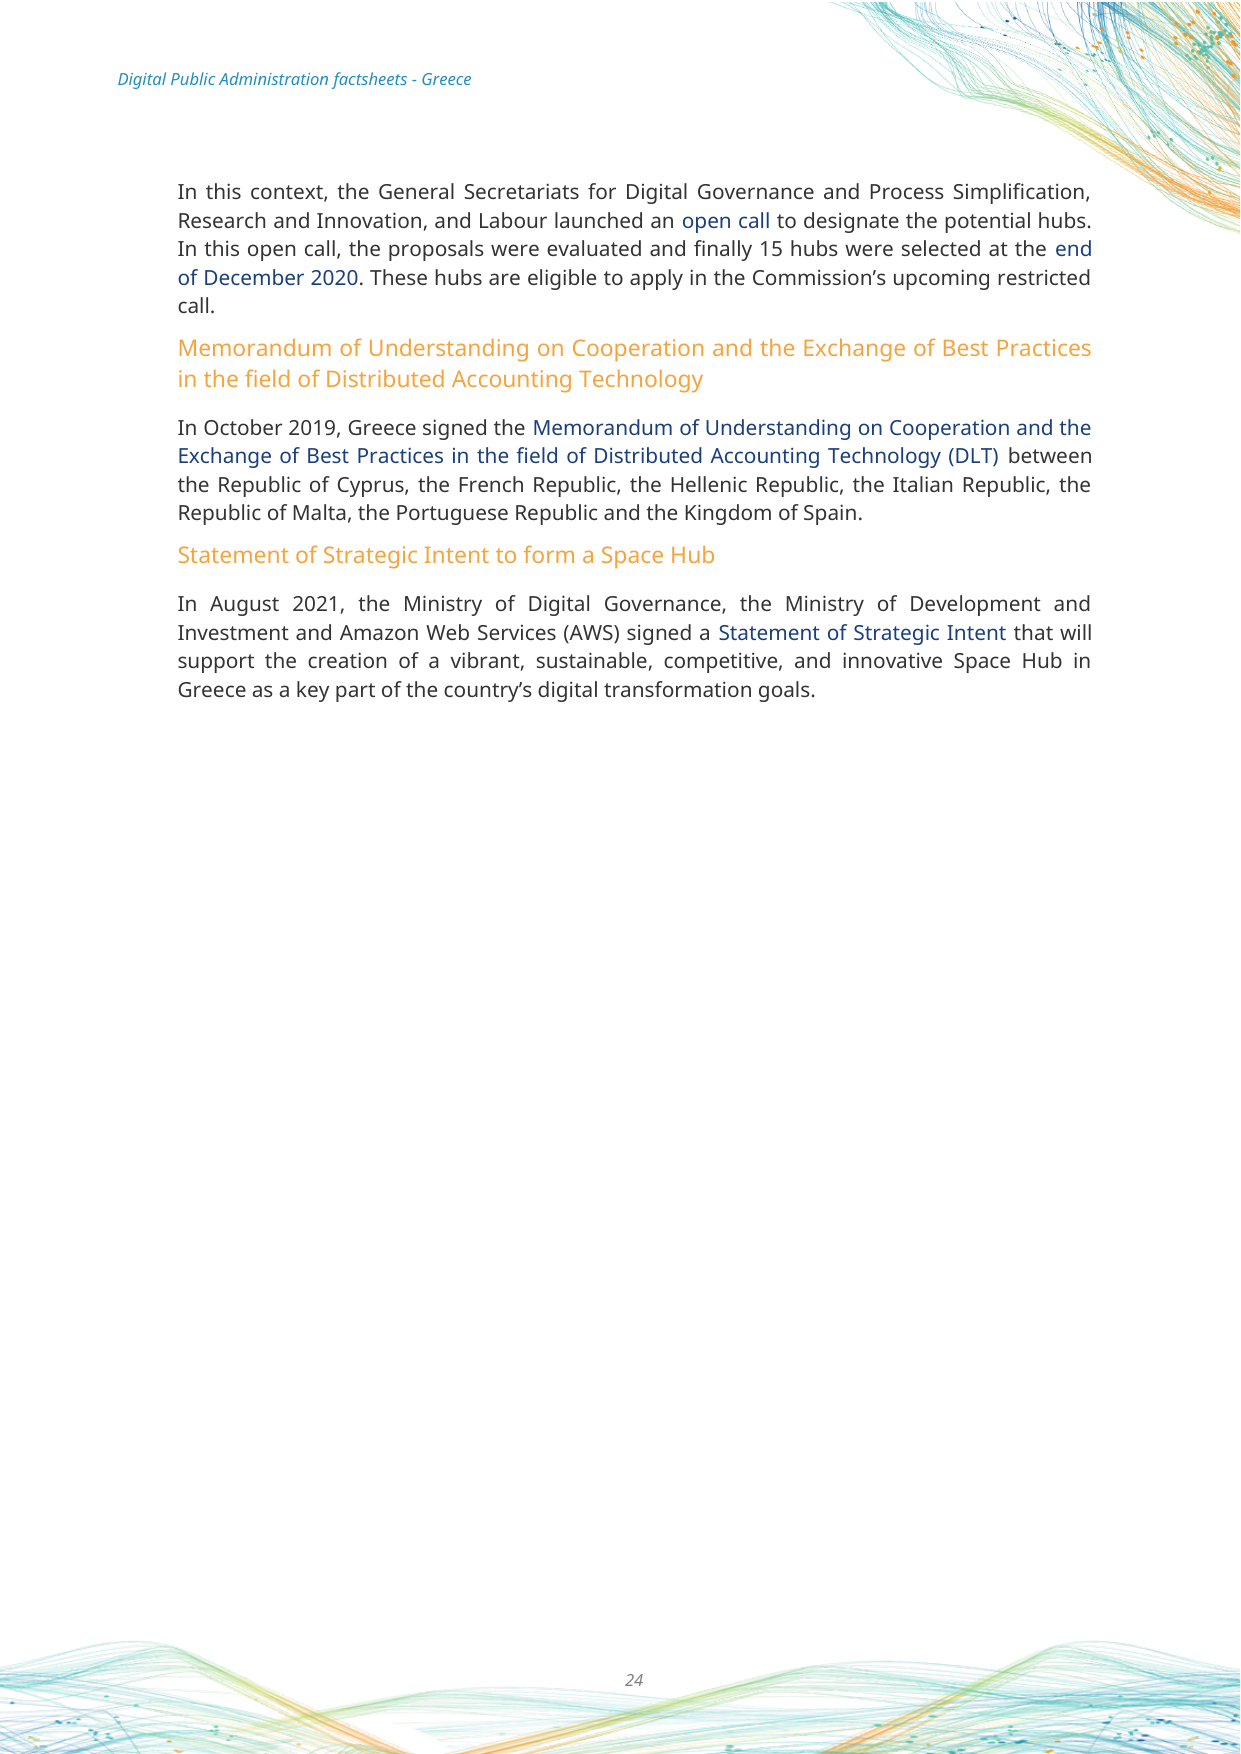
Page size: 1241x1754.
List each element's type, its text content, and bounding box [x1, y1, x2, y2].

text In October 2019, Greece signed the Memorandum of Understanding on Cooperation and the Exchange of Best Practices in the field of Distributed Accounting Technology (DLT) between the Republic of Cyprus, the French Republic, the Hellenic Republic, the Italian Republic, the Republic of Malta, the Portuguese Republic and the Kingdom of Spain. [177, 413, 1092, 527]
picture [816, 2, 1241, 252]
subtitle Memorandum of Understanding on Cooperation and the Exchange of Best Practices in the field of Distributed Accounting Technology [177, 332, 1092, 394]
text In August 2021, the Ministry of Digital Governance, the Ministry of Development and Investment and Amazon Web Services (AWS) signed a Statement of Strategic Intent that will support the creation of a vibrant, sustainable, competitive, and innovative Space Hub in Greece as a key part of the country’s digital transformation goals. [177, 589, 1092, 703]
text In this context, the General Secretariats for Digital Governance and Process Simplification, Research and Innovation, and Labour launched an open call to designate the potential hubs. In this open call, the proposals were evaluated and finally 15 hubs were selected at the end of December 2020. These hubs are eligible to apply in the Commission’s upcoming restricted call. [177, 177, 1092, 319]
picture [0, 1617, 1241, 1754]
subtitle Statement of Strategic Intent to form a Space Hub [177, 539, 1092, 571]
